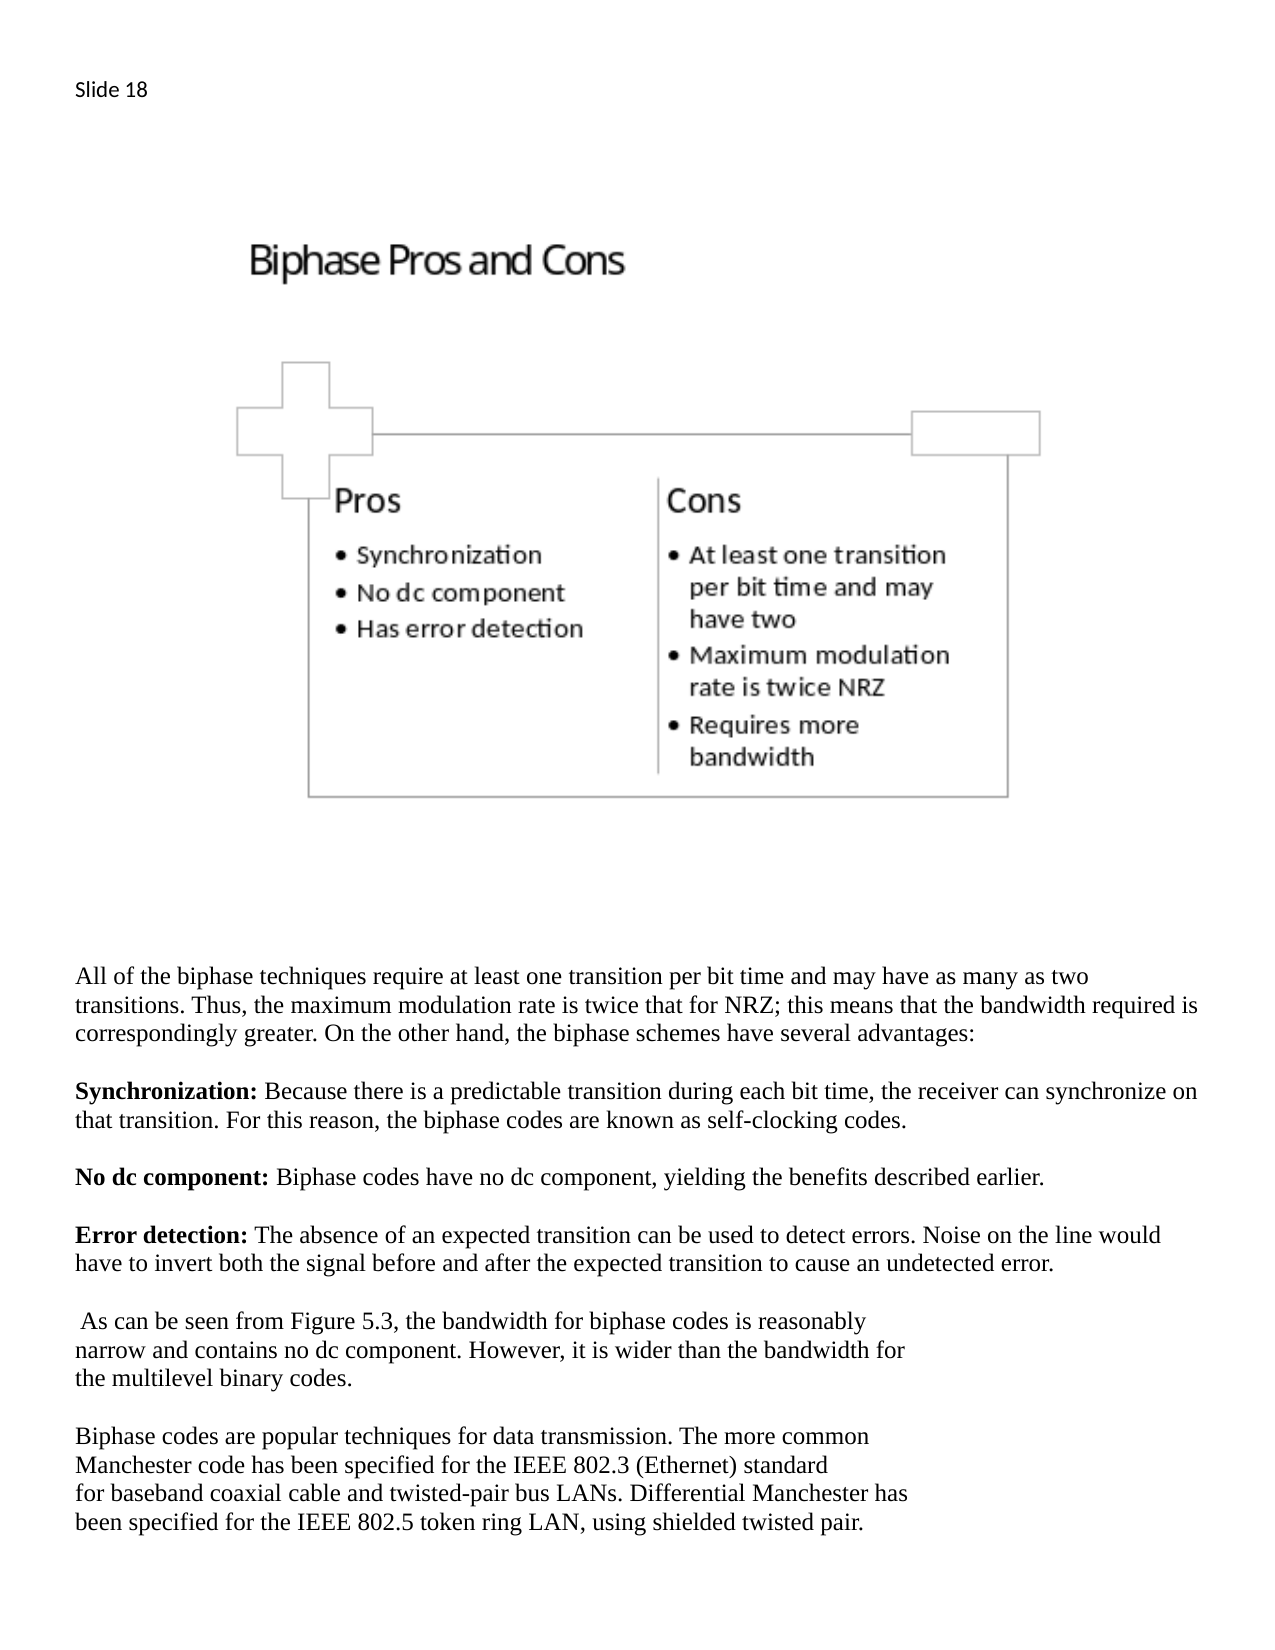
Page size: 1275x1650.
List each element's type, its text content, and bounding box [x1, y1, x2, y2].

text Slide 18 [75, 75, 1200, 103]
text been specified for the IEEE 802.5 token ring LAN, using shielded twisted pair. [75, 1507, 1200, 1536]
text Error detection: The absence of an expected transition can be used to detect errors. Noise on the line would have to invert both the signal before and after the expected transition to cause an undetected error. [75, 1220, 1200, 1277]
text narrow and contains no dc component. However, it is wider than the bandwidth for [75, 1335, 1200, 1363]
text No dc component: Biphase codes have no dc component, yielding the benefits described earlier. [75, 1162, 1200, 1191]
text Synchronization: Because there is a predictable transition during each bit time, the receiver can synchronize on that transition. For this reason, the biphase codes are known as self-clocking codes. [75, 1076, 1200, 1133]
text for baseband coaxial cable and twisted-pair bus LANs. Differential Manchester has [75, 1478, 1200, 1507]
text As can be seen from Figure 5.3, the bandwidth for biphase codes is reasonably [75, 1306, 1200, 1335]
text Manchester code has been specified for the IEEE 802.3 (Ethernet) standard [75, 1450, 1200, 1478]
text All of the biphase techniques require at least one transition per bit time and may have as many as two transitions. Thus, the maximum modulation rate is twice that for NRZ; this means that the bandwidth required is correspondingly greater. On the other hand, the biphase schemes have several advantages: [75, 961, 1200, 1047]
text the multilevel binary codes. [75, 1363, 1200, 1392]
text Biphase codes are popular techniques for data transmission. The more common [75, 1421, 1200, 1450]
